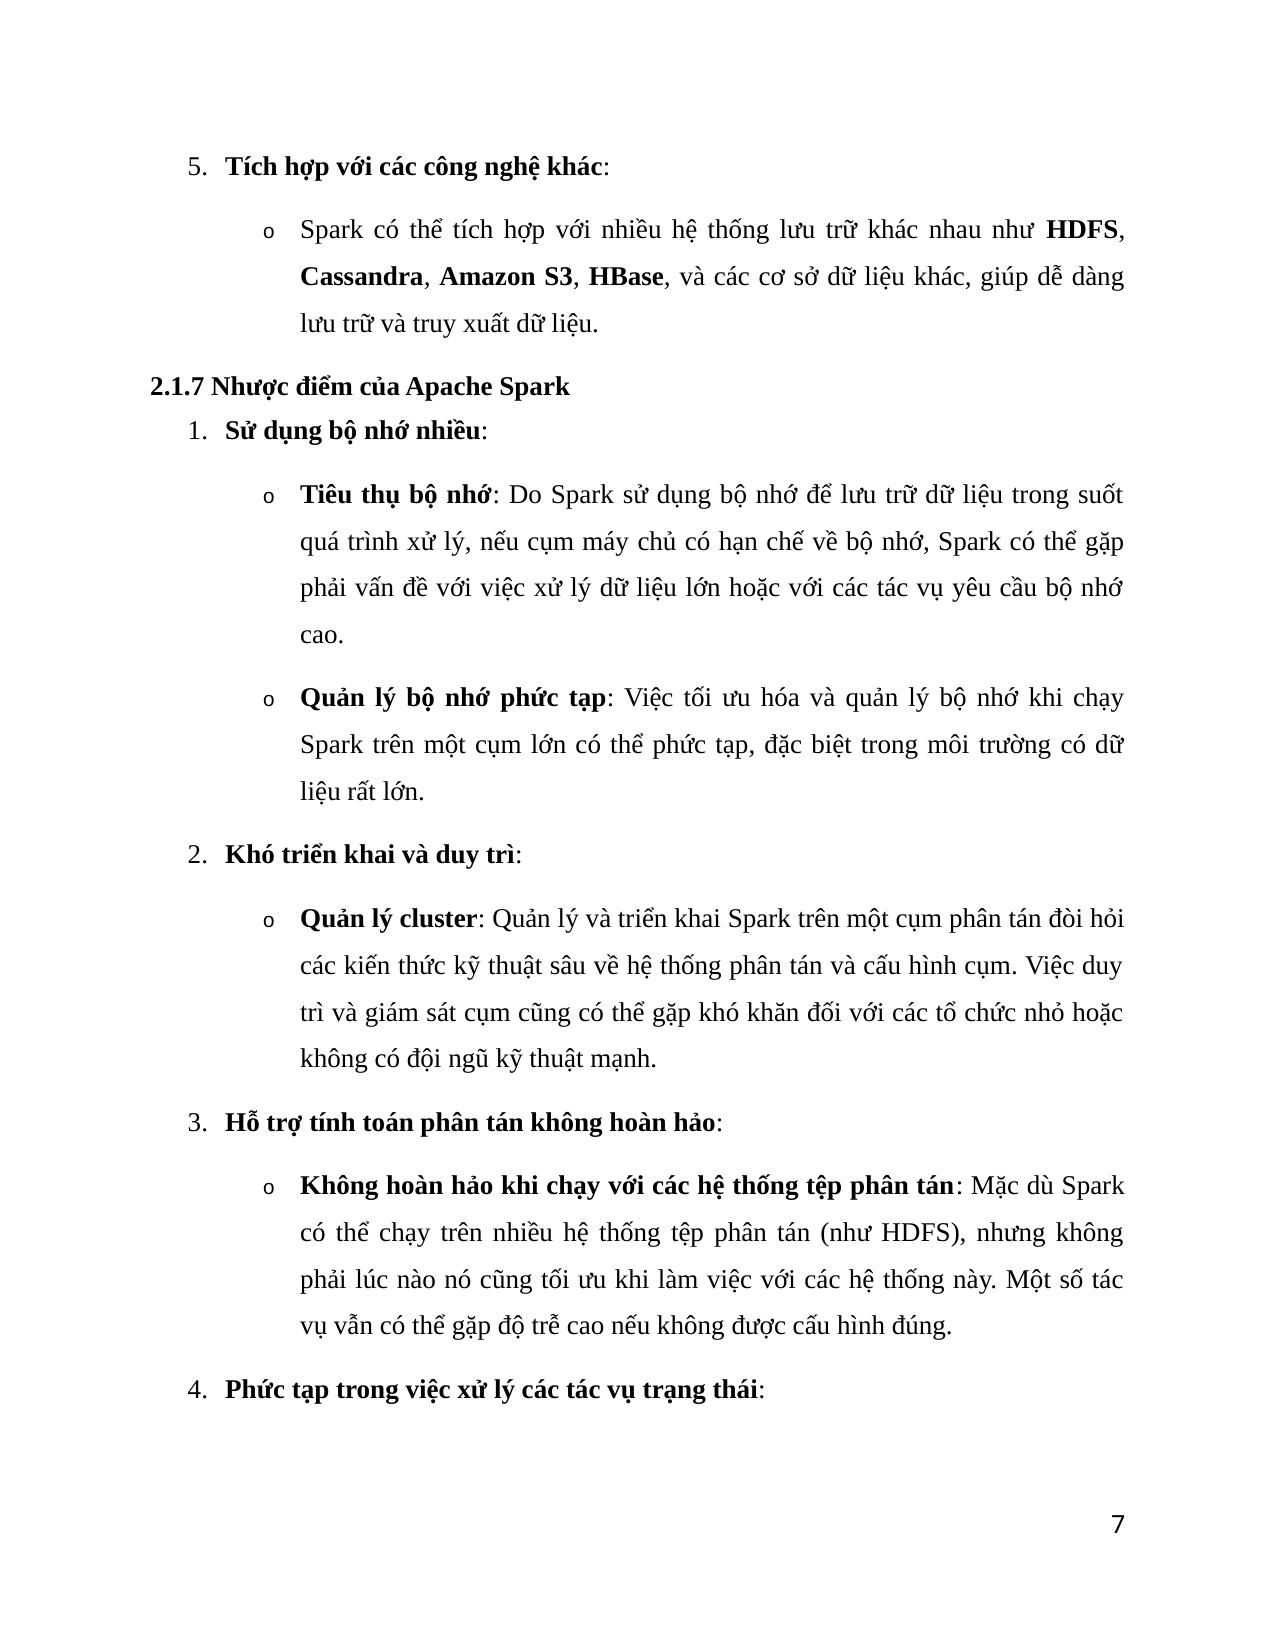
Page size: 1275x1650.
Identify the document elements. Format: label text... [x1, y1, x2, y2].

list Tiêu thụ bộ nhớ: Do Spark sử dụng bộ nhớ để lưu trữ dữ liệu trong suốt quá trình xử lý, nếu cụm máy chủ có hạn chế về bộ nhớ, Spark có thể gặp phải vấn đề với việc xử lý dữ liệu lớn hoặc với các tác vụ yêu cầu bộ nhớ cao. [262, 478, 1125, 649]
list Tích hợp với các công nghệ khác: [187, 150, 1125, 181]
subtitle 2.1.7 Nhược điểm của Apache Spark [150, 370, 1125, 402]
list Khó triển khai và duy trì: [187, 839, 1125, 870]
list Sử dụng bộ nhớ nhiều: [187, 414, 1125, 446]
list Phức tạp trong việc xử lý các tác vụ trạng thái: [187, 1373, 1125, 1404]
list Không hoàn hảo khi chạy với các hệ thống tệp phân tán: Mặc dù Spark có thể chạy trên nhiều hệ thống tệp phân tán (như HDFS), nhưng không phải lúc nào nó cũng tối ưu khi làm việc với các hệ thống này. Một số tác vụ vẫn có thể gặp độ trễ cao nếu không được cấu hình đúng. [262, 1169, 1125, 1341]
list Quản lý cluster: Quản lý và triển khai Spark trên một cụm phân tán đòi hỏi các kiến thức kỹ thuật sâu về hệ thống phân tán và cấu hình cụm. Việc duy trì và giám sát cụm cũng có thể gặp khó khăn đối với các tổ chức nhỏ hoặc không có đội ngũ kỹ thuật mạnh. [262, 902, 1125, 1073]
list Quản lý bộ nhớ phức tạp: Việc tối ưu hóa và quản lý bộ nhớ khi chạy Spark trên một cụm lớn có thể phức tạp, đặc biệt trong môi trường có dữ liệu rất lớn. [262, 682, 1125, 806]
list Hỗ trợ tính toán phân tán không hoàn hảo: [187, 1106, 1125, 1137]
list Spark có thể tích hợp với nhiều hệ thống lưu trữ khác nhau như HDFS, Cassandra, Amazon S3, HBase, và các cơ sở dữ liệu khác, giúp dễ dàng lưu trữ và truy xuất dữ liệu. [262, 213, 1125, 338]
